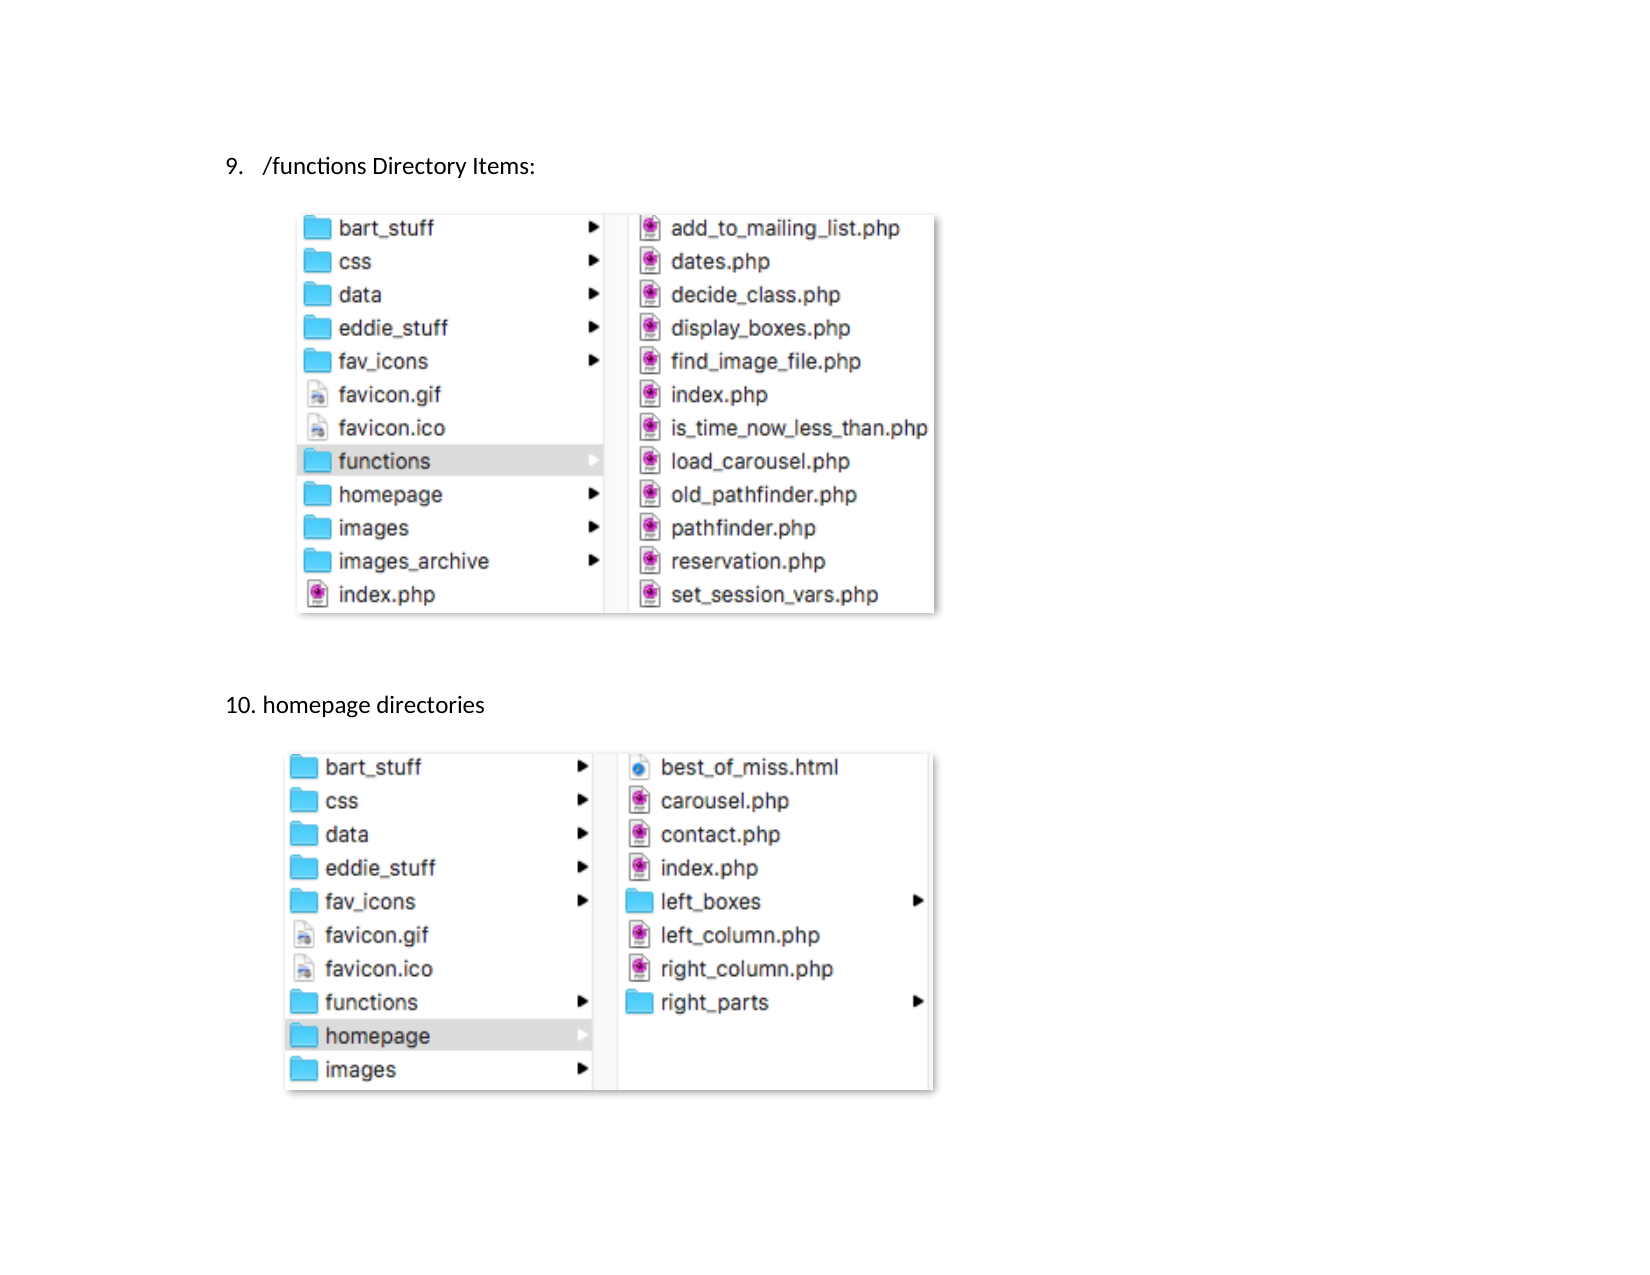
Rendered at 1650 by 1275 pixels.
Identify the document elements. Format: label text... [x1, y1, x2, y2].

picture [285, 754, 933, 1090]
picture [297, 215, 934, 613]
list homepage directories [225, 689, 1500, 719]
list /functions Directory Items: [225, 150, 1500, 181]
